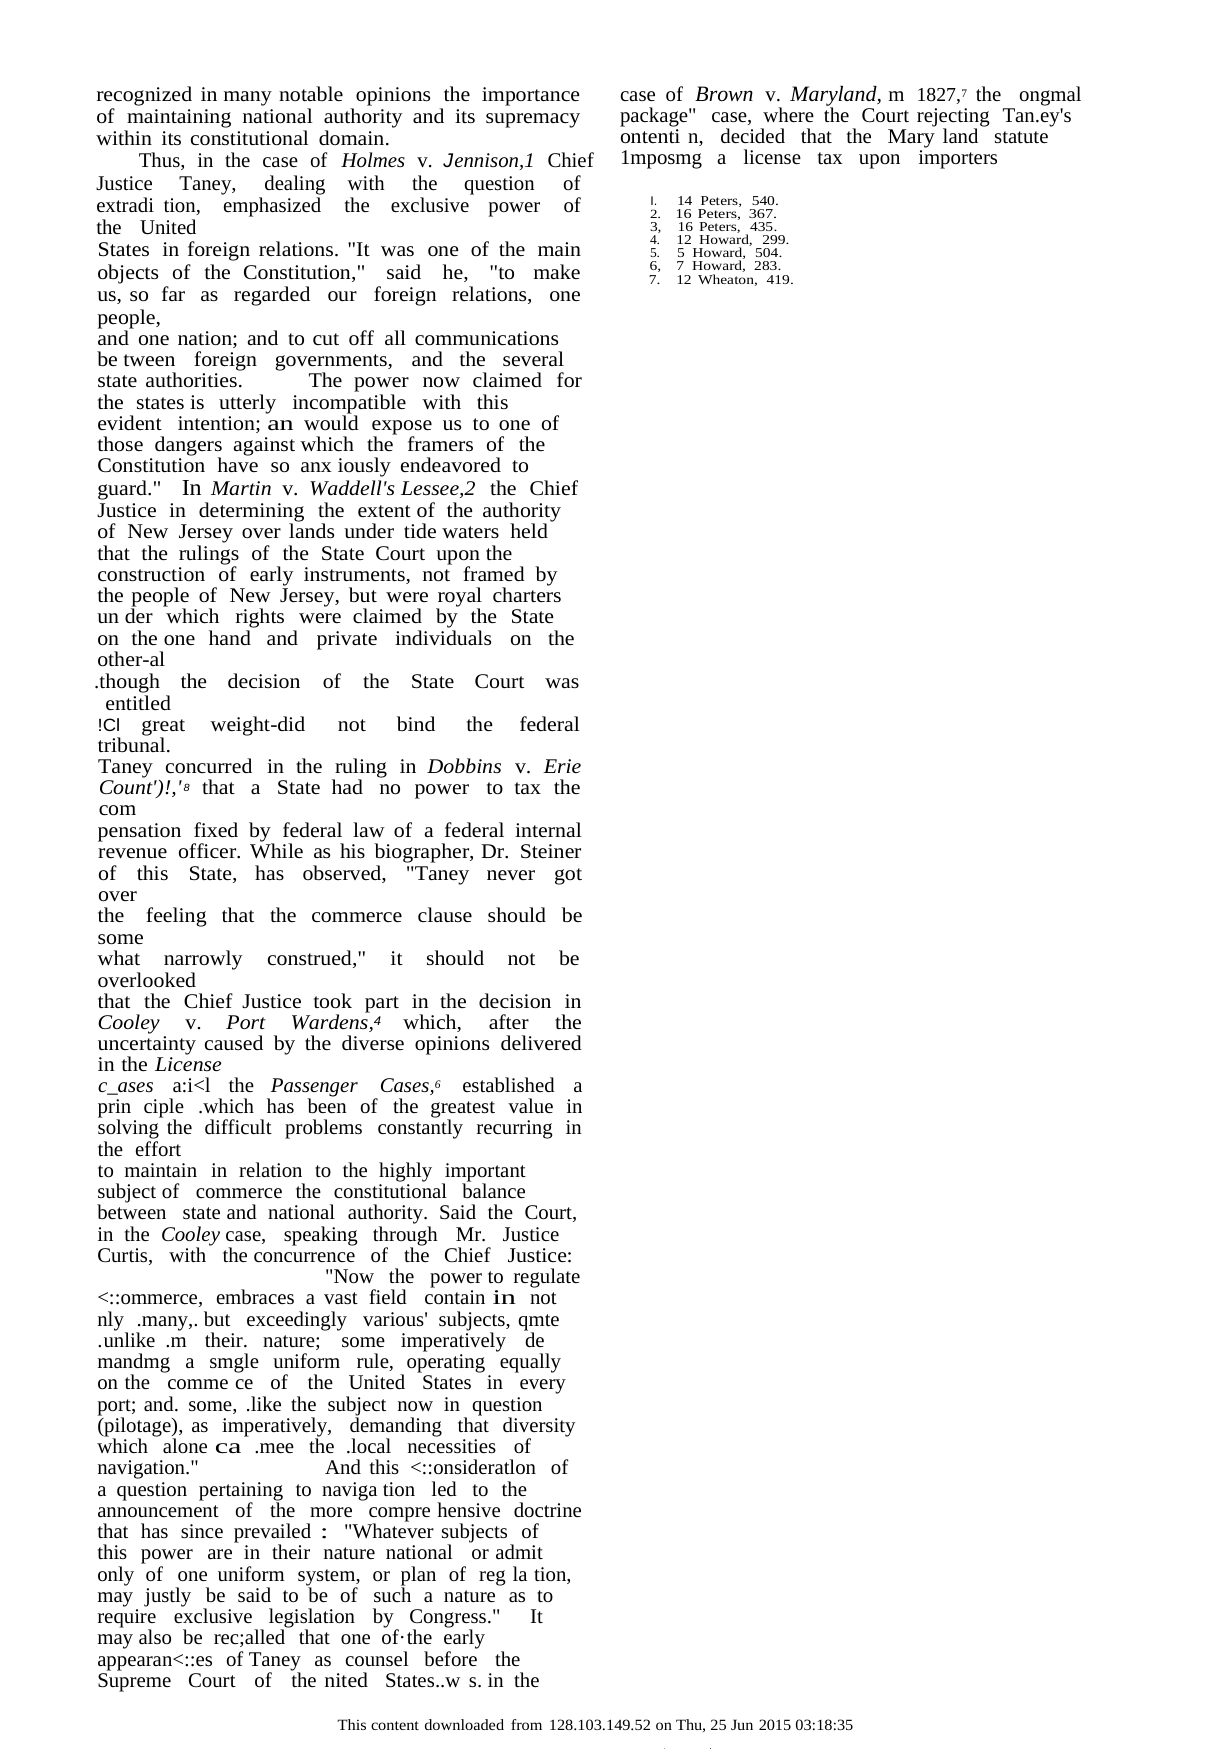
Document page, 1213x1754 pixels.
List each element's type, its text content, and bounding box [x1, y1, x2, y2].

text 6, 7 Howard, 283. [649, 260, 1135, 273]
text 2. 16 Peters, 367. [650, 208, 1135, 221]
text recognized in many notable opinions the importance of maintaining national authority and its supremacy within its constitutional domain. [96, 83, 580, 150]
text that the Chief Justice took part in the decision in Cooley v. Port Wardens,4 which, after the uncertainty caused by the diverse opinions delivered in the License [97, 991, 582, 1076]
text 7. 12 Wheaton, 419. [649, 273, 1135, 287]
text Justice Taney, dealing with the question of extradi­ tion, emphasized the exclusive power of the United [96, 172, 581, 239]
text and one nation; and to cut off all communications be­ tween foreign governments, and the several state authorities. The power now claimed for the states is utterly incompatible with this evident intention; an would expose us to one of those dangers against which the framers of the Constitution have so anx­ iously endeavored to guard." In Martin v. Waddell's Lessee,2 the Chief Justice in determining the extent of the authority of New Jersey over lands under tide­ waters held that the rulings of the State Court upon the construction of early instruments, not framed by the people of New Jersey, but were royal charters un­ der which rights were claimed by the State on the one hand and private individuals on the other-al­ [97, 329, 584, 671]
list hough the decision of the State Court was entitled [94, 671, 580, 714]
text 3, 16 Peters, 435. [650, 221, 1135, 234]
text what narrowly construed," it should not be overlooked [97, 948, 580, 991]
text pensation fixed by federal law of a federal internal revenue officer. While as his biographer, Dr. Steiner of this State, has observed, "Taney never got over [97, 820, 582, 906]
text Taney concurred in the ruling in Dobbins v. Erie Count')!,'8 that a State had no power to tax the com­ [98, 757, 581, 820]
list 5 Howard, 504. [650, 247, 1135, 260]
list 14 Peters, 540. [650, 193, 1135, 208]
text !Cl great weight-did not bind the federal tribunal. [97, 714, 580, 757]
list 12 Howard, 299. [650, 234, 1135, 247]
text States in foreign relations. "It was one of the main objects of the Constitution," said he, "to make us, so far as regarded our foreign relations, one people, [97, 239, 581, 329]
text the feeling that the commerce clause should be some­ [97, 906, 582, 948]
text Thus, in the case of Holmes v. Jennison,1 Chief [138, 150, 596, 172]
text c_ases a:i<l the Passenger Cases,6 established a prin­ ciple .which has been of the greatest value in solving the difficult problems constantly recurring in the effort [97, 1076, 582, 1161]
text to maintain in relation to the highly important subject of commerce the constitutional balance between state and national authority. Said the Court, in the Cooley case, speaking through Mr. Justice Curtis, with the concurrence of the Chief Justice: "Now the power to regulate <::ommerce, embraces a vast field contain­ in not nly .many,. but exceedingly various' subjects, qmte .unlike .m their. nature; some imperatively de­ mandmg a smgle uniform rule, operating equally on the comme ce of the United States in every port; and. some, .like the subject now in question (pilotage), as imperatively, demanding that diversity which alone ca .mee the .local necessities of navigation." And this <::onsideratlon of a question pertaining to naviga­ tion led to the announcement of the more compre­ hensive doctrine that has since prevailed : "Whatever subjects of this power are in their nature national or admit only of one uniform system, or plan of reg la­ tion, may justly be said to be of such a nature as to require exclusive legislation by Congress." It may also be rec;alled that one of·the early appearan<::es of Taney as counsel before the Supreme Court of the nited States..w s. in the case of Brown v. Maryland, m 1827,7 the ongmal package" case, where the Court rejecting Tan.ey's ontenti n, decided that the Mary land statute 1mposmg a license tax upon importers [97, 1161, 583, 1692]
